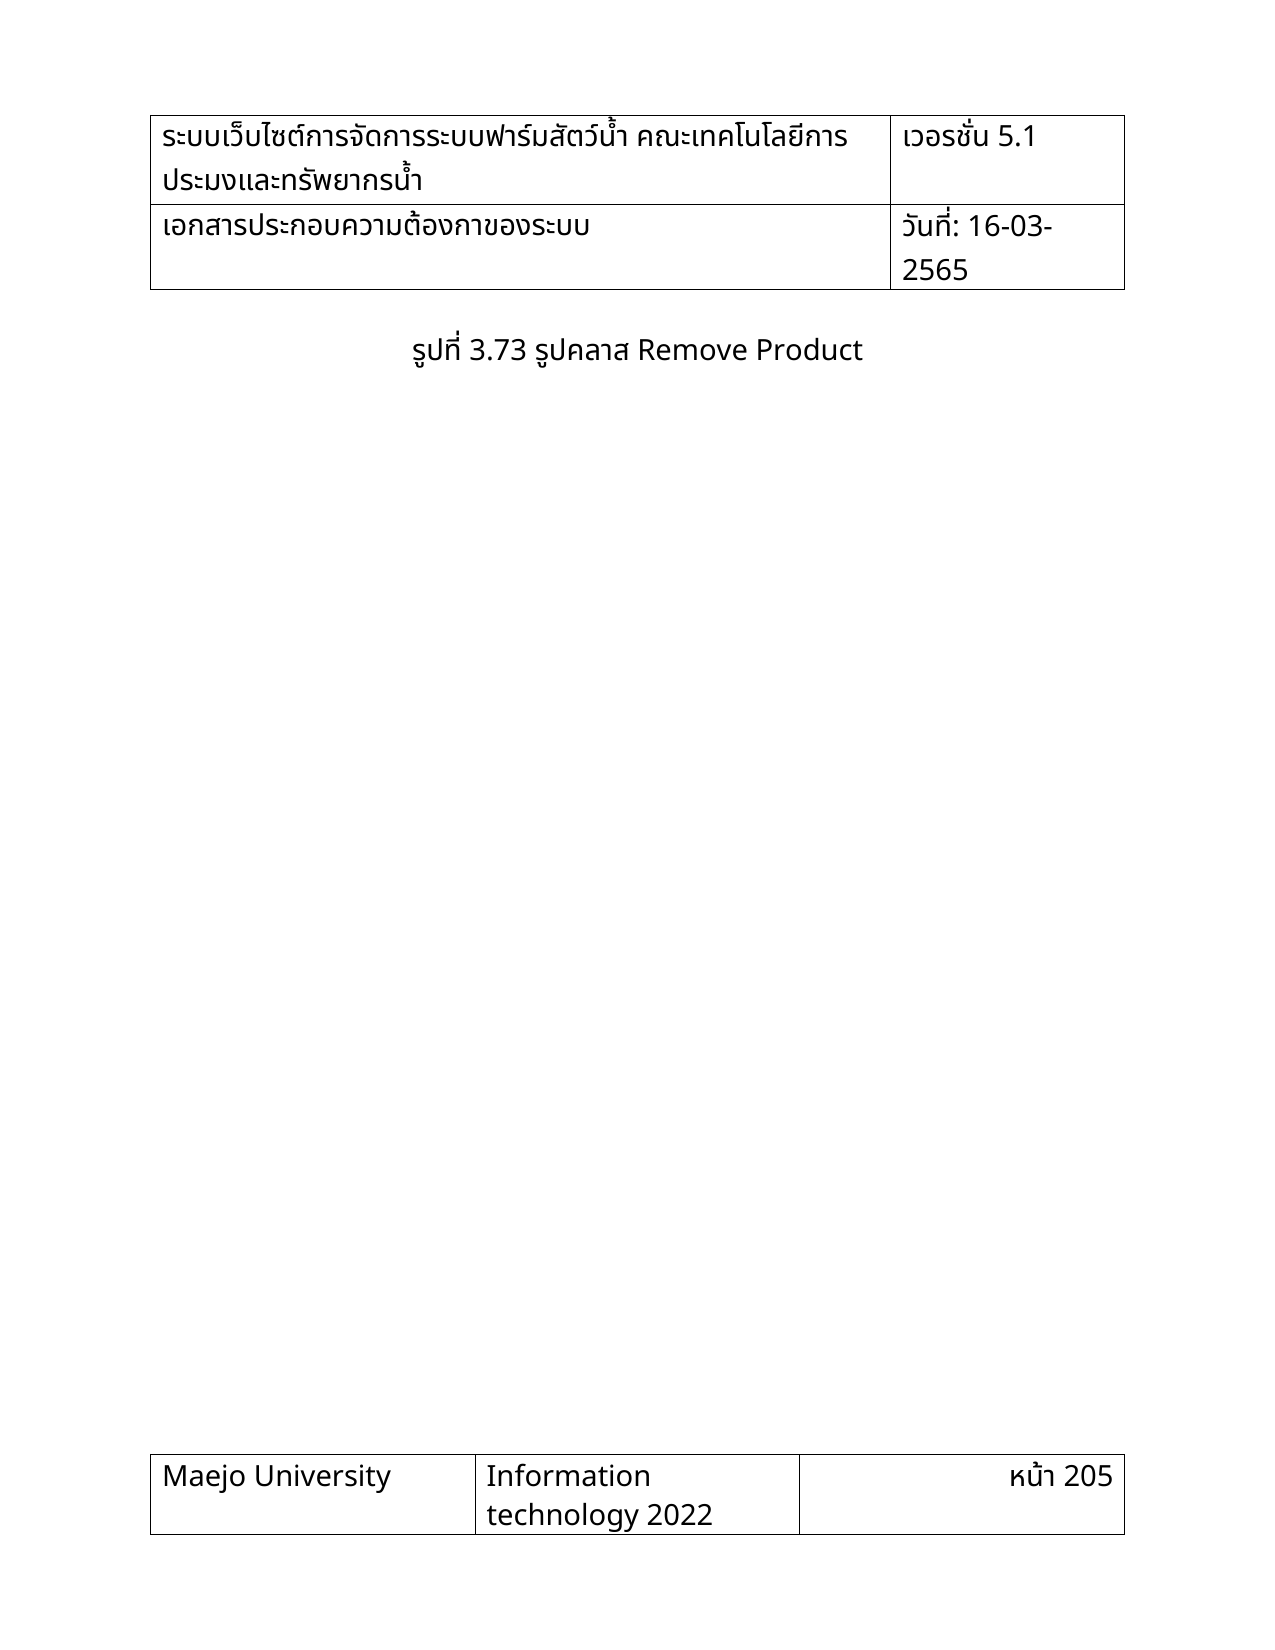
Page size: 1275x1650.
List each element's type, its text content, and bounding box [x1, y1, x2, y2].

text รูปที่ 3.73 รูปคลาส Remove Product [150, 329, 1125, 374]
